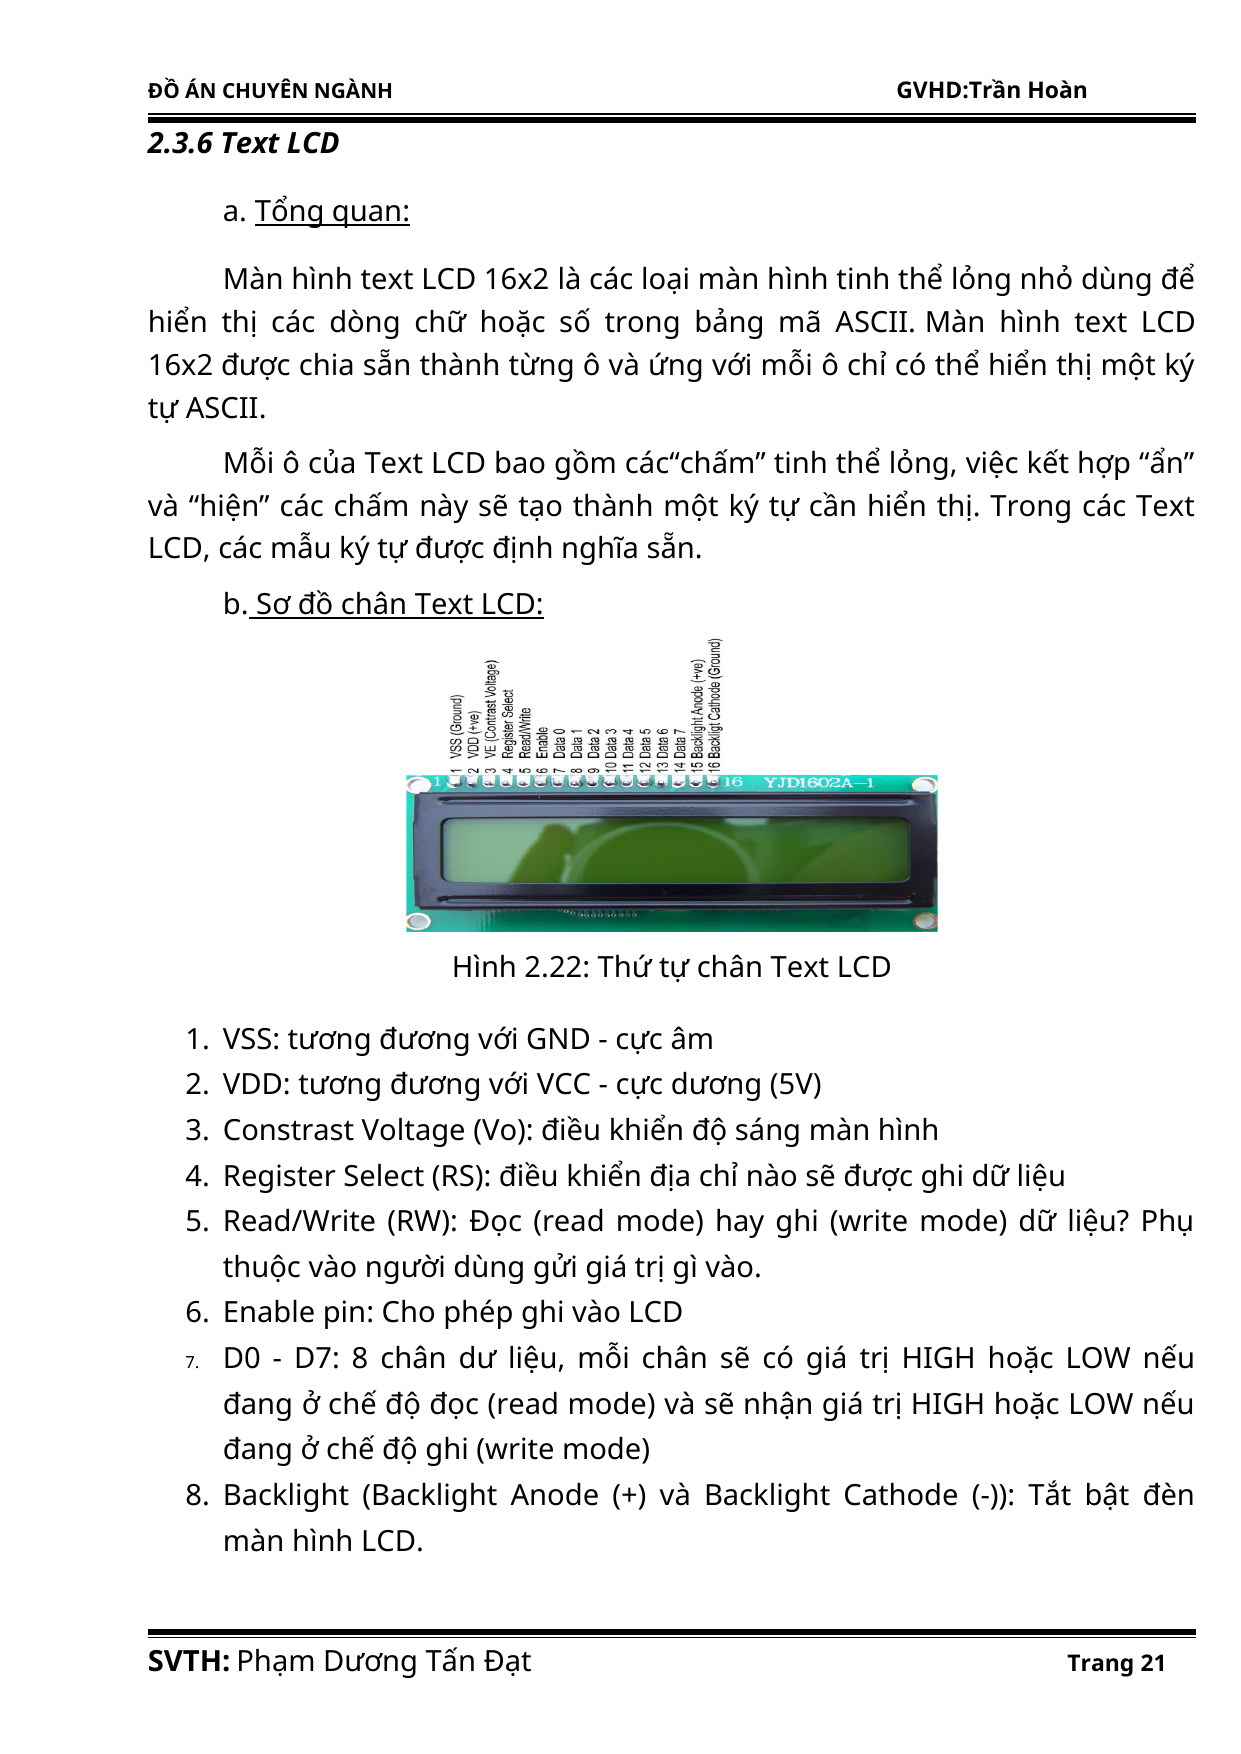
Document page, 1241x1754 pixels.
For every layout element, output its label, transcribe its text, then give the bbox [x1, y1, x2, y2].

list Constrast Voltage (Vo): điều khiển độ sáng màn hình [185, 1109, 1196, 1149]
list VSS: tương đương với GND - cực âm [185, 1018, 1196, 1058]
text Mỗi ô của Text LCD bao gồm các“chấm” tinh thể lỏng, việc kết hợp “ẩn” và “hiện” các chấm này sẽ tạo thành một ký tự cần hiển thị. Trong các Text LCD, các mẫu ký tự được định nghĩa sẵn. [148, 442, 1196, 567]
picture [406, 638, 938, 932]
list Read/Write (RW): Đọc (read mode) hay ghi (write mode) dữ liệu? Phụ thuộc vào người dùng gửi giá trị gì vào. [185, 1201, 1196, 1286]
list Backlight (Backlight Anode (+) và Backlight Cathode (-)): Tắt bật đèn màn hình LCD. [185, 1474, 1196, 1559]
text Màn hình text LCD 16x2 là các loại màn hình tinh thể lỏng nhỏ dùng để hiển thị các dòng chữ hoặc số trong bảng mã ASCII. Màn hình text LCD 16x2 được chia sẵn thành từng ô và ứng với mỗi ô chỉ có thể hiển thị một ký tự ASCII. [148, 258, 1196, 427]
list Register Select (RS): điều khiển địa chỉ nào sẽ được ghi dữ liệu [185, 1155, 1196, 1194]
list Enable pin: Cho phép ghi vào LCD [185, 1292, 1196, 1331]
list VDD: tương đương với VCC - cực dương (5V) [185, 1064, 1196, 1103]
subtitle Hình 2.22: Thứ tự chân Text LCD [148, 946, 1196, 986]
text a. Tổng quan: [148, 191, 1196, 230]
text b. Sơ đồ chân Text LCD: [148, 583, 1196, 623]
list D0 - D7: 8 chân dư liệu, mỗi chân sẽ có giá trị HIGH hoặc LOW nếu đang ở chế độ đọc (read mode) và sẽ nhận giá trị HIGH hoặc LOW nếu đang ở chế độ ghi (write mode) [185, 1337, 1196, 1468]
text 2.3.6 Text LCD [148, 123, 1196, 162]
